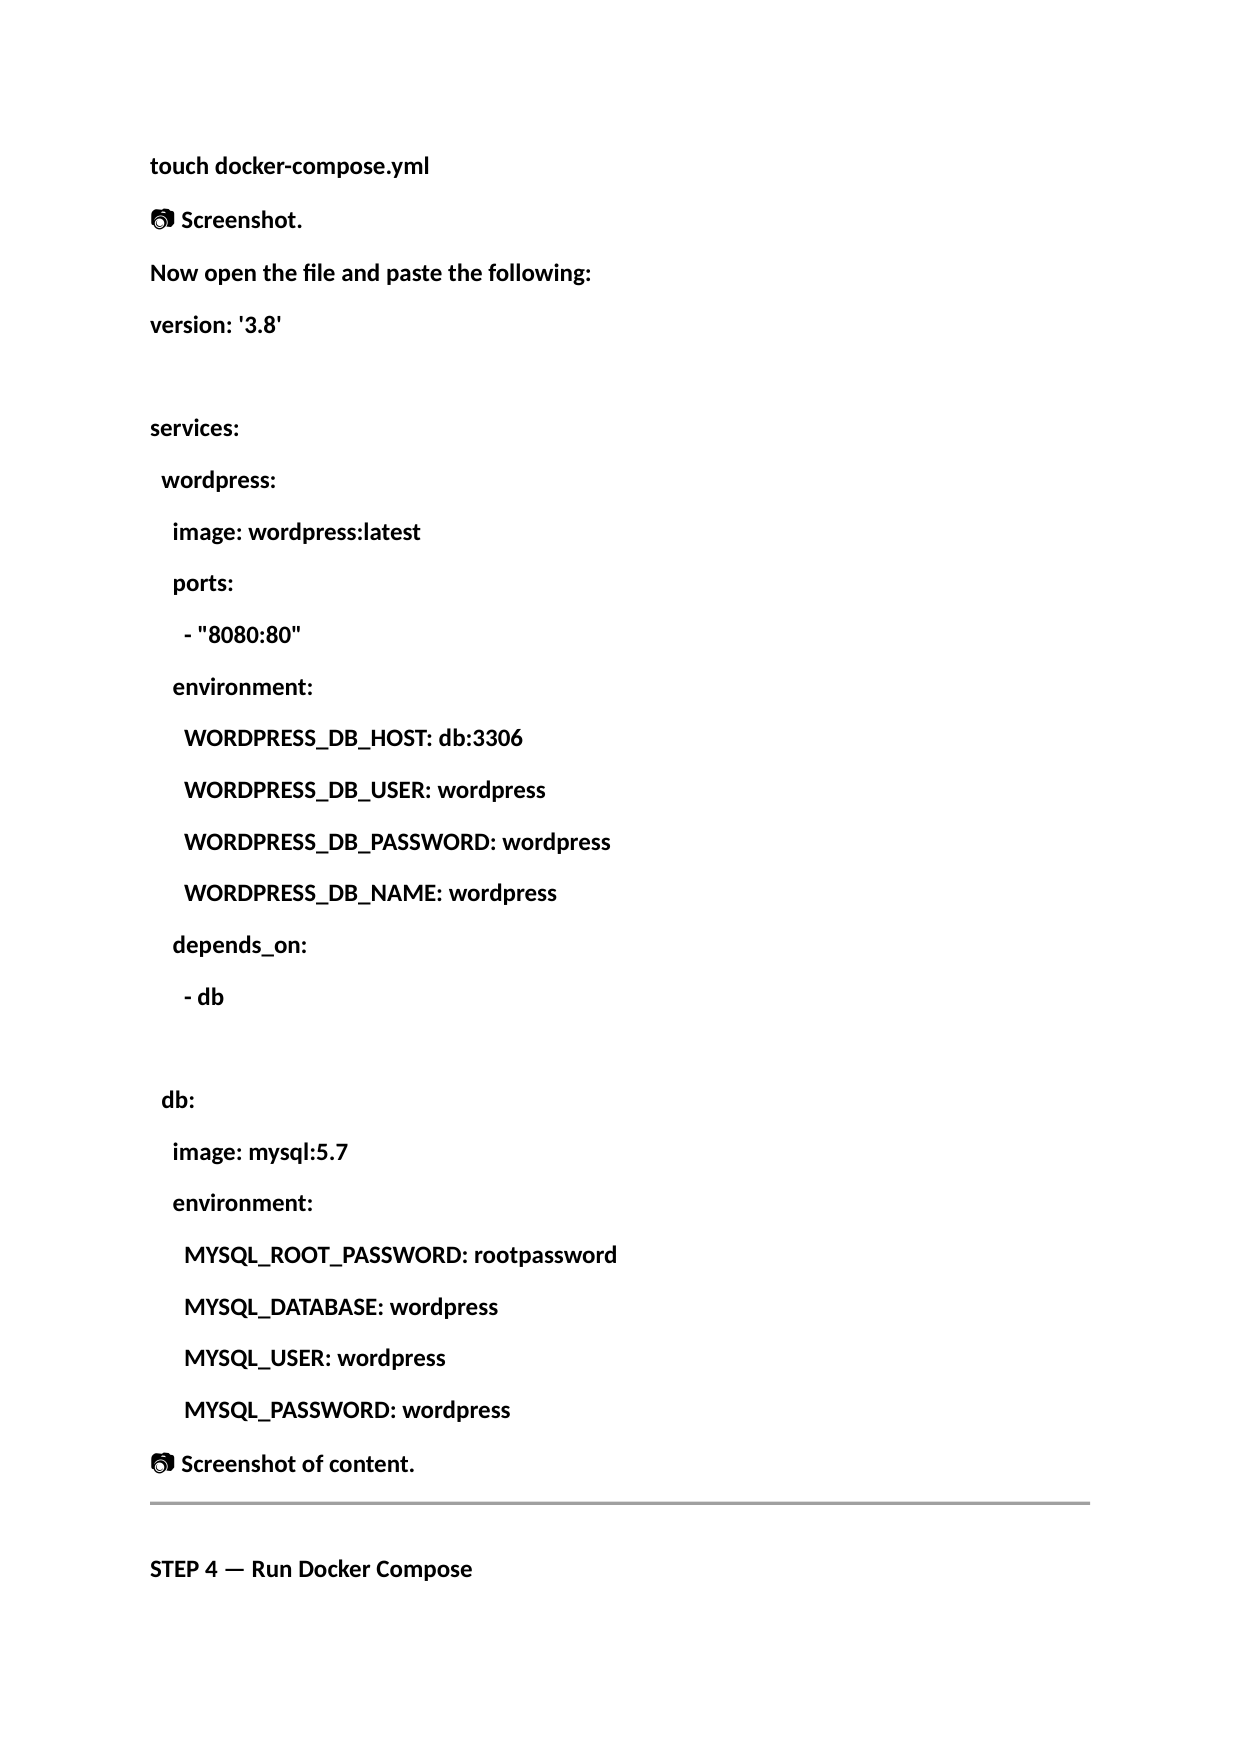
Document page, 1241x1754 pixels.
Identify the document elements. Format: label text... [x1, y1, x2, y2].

text environment: [150, 1187, 1090, 1218]
text db: [150, 1084, 1090, 1115]
text 📷 Screenshot. [150, 202, 1090, 236]
text WORDPRESS_DB_USER: wordpress [150, 774, 1090, 805]
text wordpress: [150, 464, 1090, 495]
text WORDPRESS_DB_HOST: db:3306 [150, 722, 1090, 753]
text MYSQL_DATABASE: wordpress [150, 1291, 1090, 1321]
text depends_on: [150, 929, 1090, 960]
text WORDPRESS_DB_NAME: wordpress [150, 877, 1090, 908]
text ports: [150, 567, 1090, 598]
text MYSQL_PASSWORD: wordpress [150, 1394, 1090, 1425]
text version: '3.8' [150, 309, 1090, 340]
text 📷 Screenshot of content. [150, 1446, 1090, 1480]
text STEP 4 — Run Docker Compose [150, 1553, 1090, 1584]
text - db [150, 981, 1090, 1011]
text image: wordpress:latest [150, 516, 1090, 546]
text environment: [150, 671, 1090, 701]
text touch docker-compose.yml [150, 150, 1090, 181]
text WORDPRESS_DB_PASSWORD: wordpress [150, 826, 1090, 856]
text MYSQL_ROOT_PASSWORD: rootpassword [150, 1239, 1090, 1270]
text image: mysql:5.7 [150, 1136, 1090, 1166]
text services: [150, 412, 1090, 443]
text - "8080:80" [150, 619, 1090, 650]
text MYSQL_USER: wordpress [150, 1342, 1090, 1373]
text Now open the file and paste the following: [150, 257, 1090, 288]
